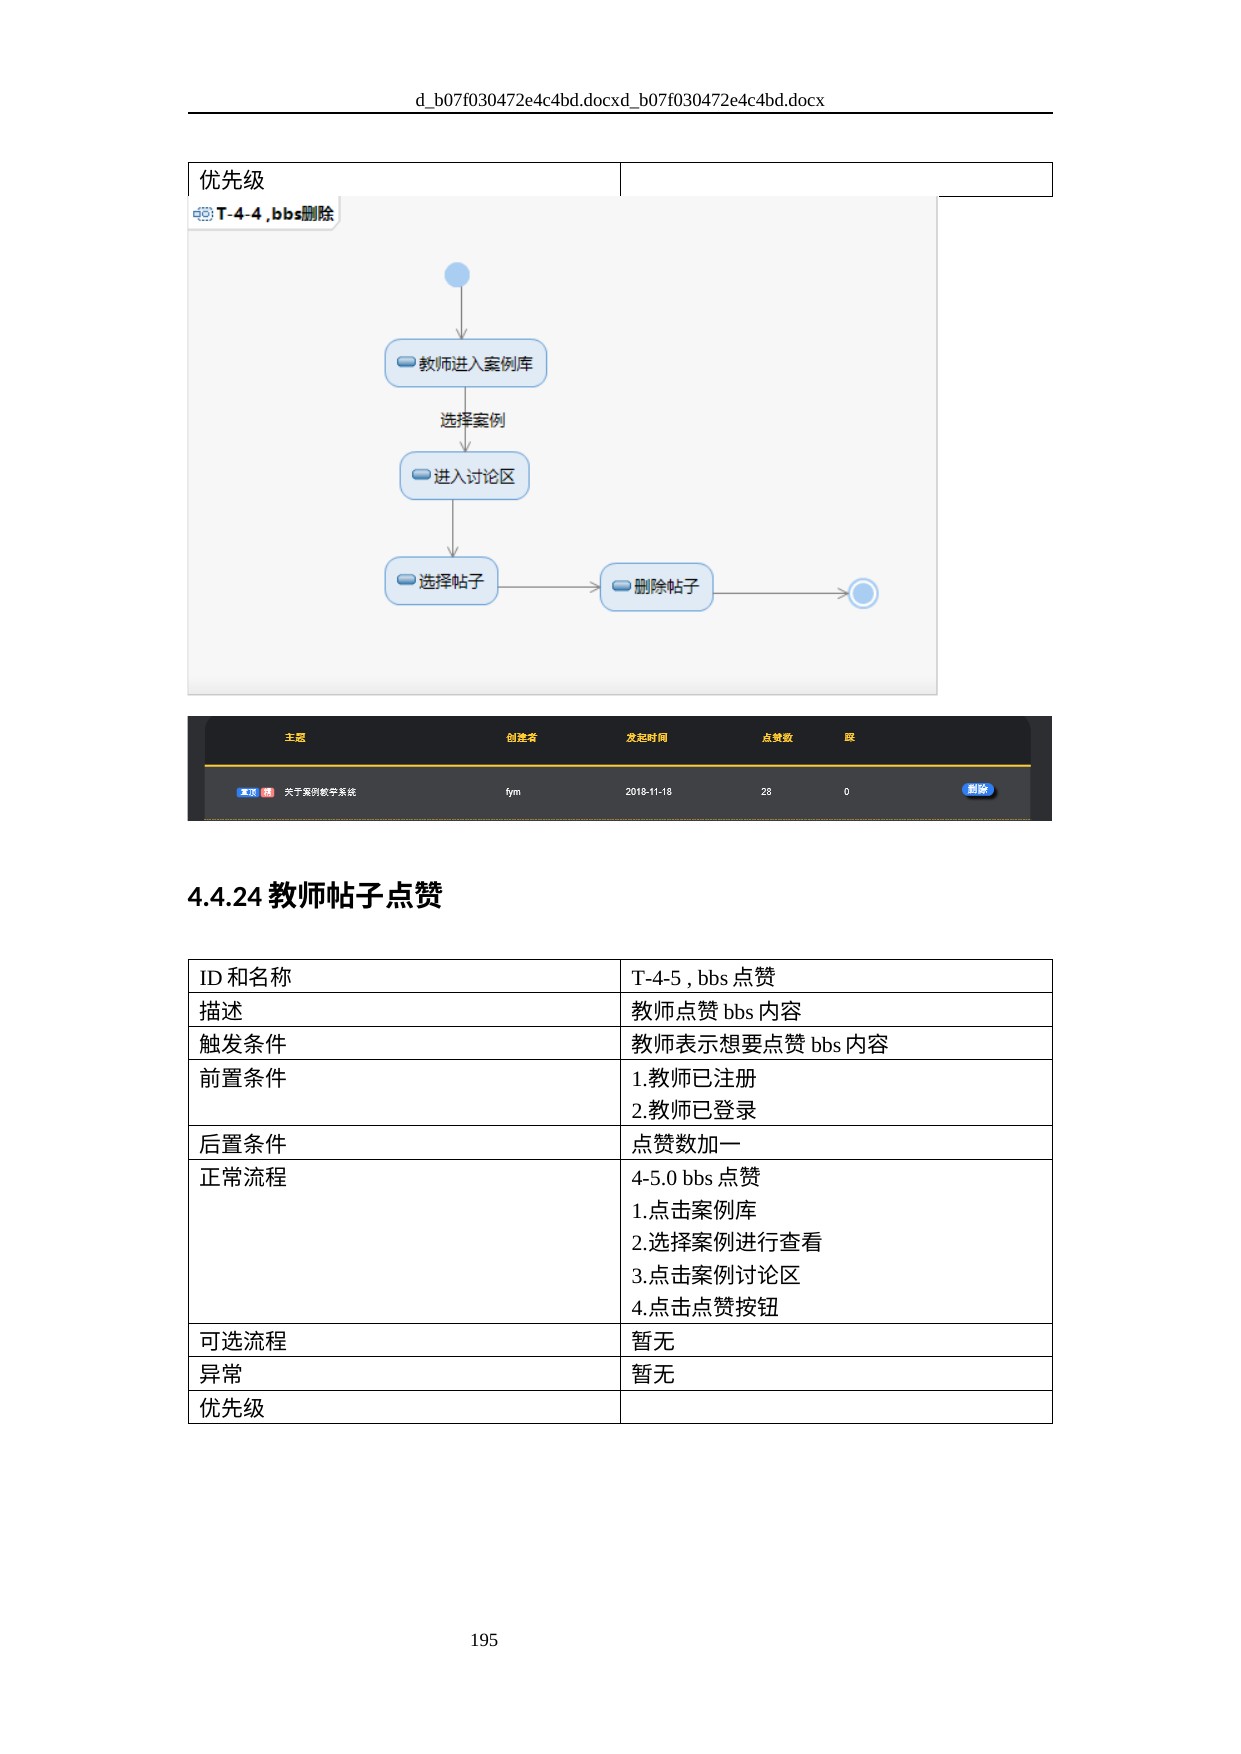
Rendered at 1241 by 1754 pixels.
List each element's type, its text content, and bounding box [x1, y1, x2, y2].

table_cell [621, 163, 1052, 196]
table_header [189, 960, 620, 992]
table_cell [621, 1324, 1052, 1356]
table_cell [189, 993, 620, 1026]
picture [187, 196, 939, 698]
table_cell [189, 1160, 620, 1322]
subtitle 4.4.24教师帖子点赞 [187, 861, 1053, 926]
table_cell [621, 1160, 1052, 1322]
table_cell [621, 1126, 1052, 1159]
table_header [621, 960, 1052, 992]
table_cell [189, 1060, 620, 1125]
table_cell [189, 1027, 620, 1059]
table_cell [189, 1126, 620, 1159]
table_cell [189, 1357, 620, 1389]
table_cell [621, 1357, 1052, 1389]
picture [187, 716, 1052, 821]
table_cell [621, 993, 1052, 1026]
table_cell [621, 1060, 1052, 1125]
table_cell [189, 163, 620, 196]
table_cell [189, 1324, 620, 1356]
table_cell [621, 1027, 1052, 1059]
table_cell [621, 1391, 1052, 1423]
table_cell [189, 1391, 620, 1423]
